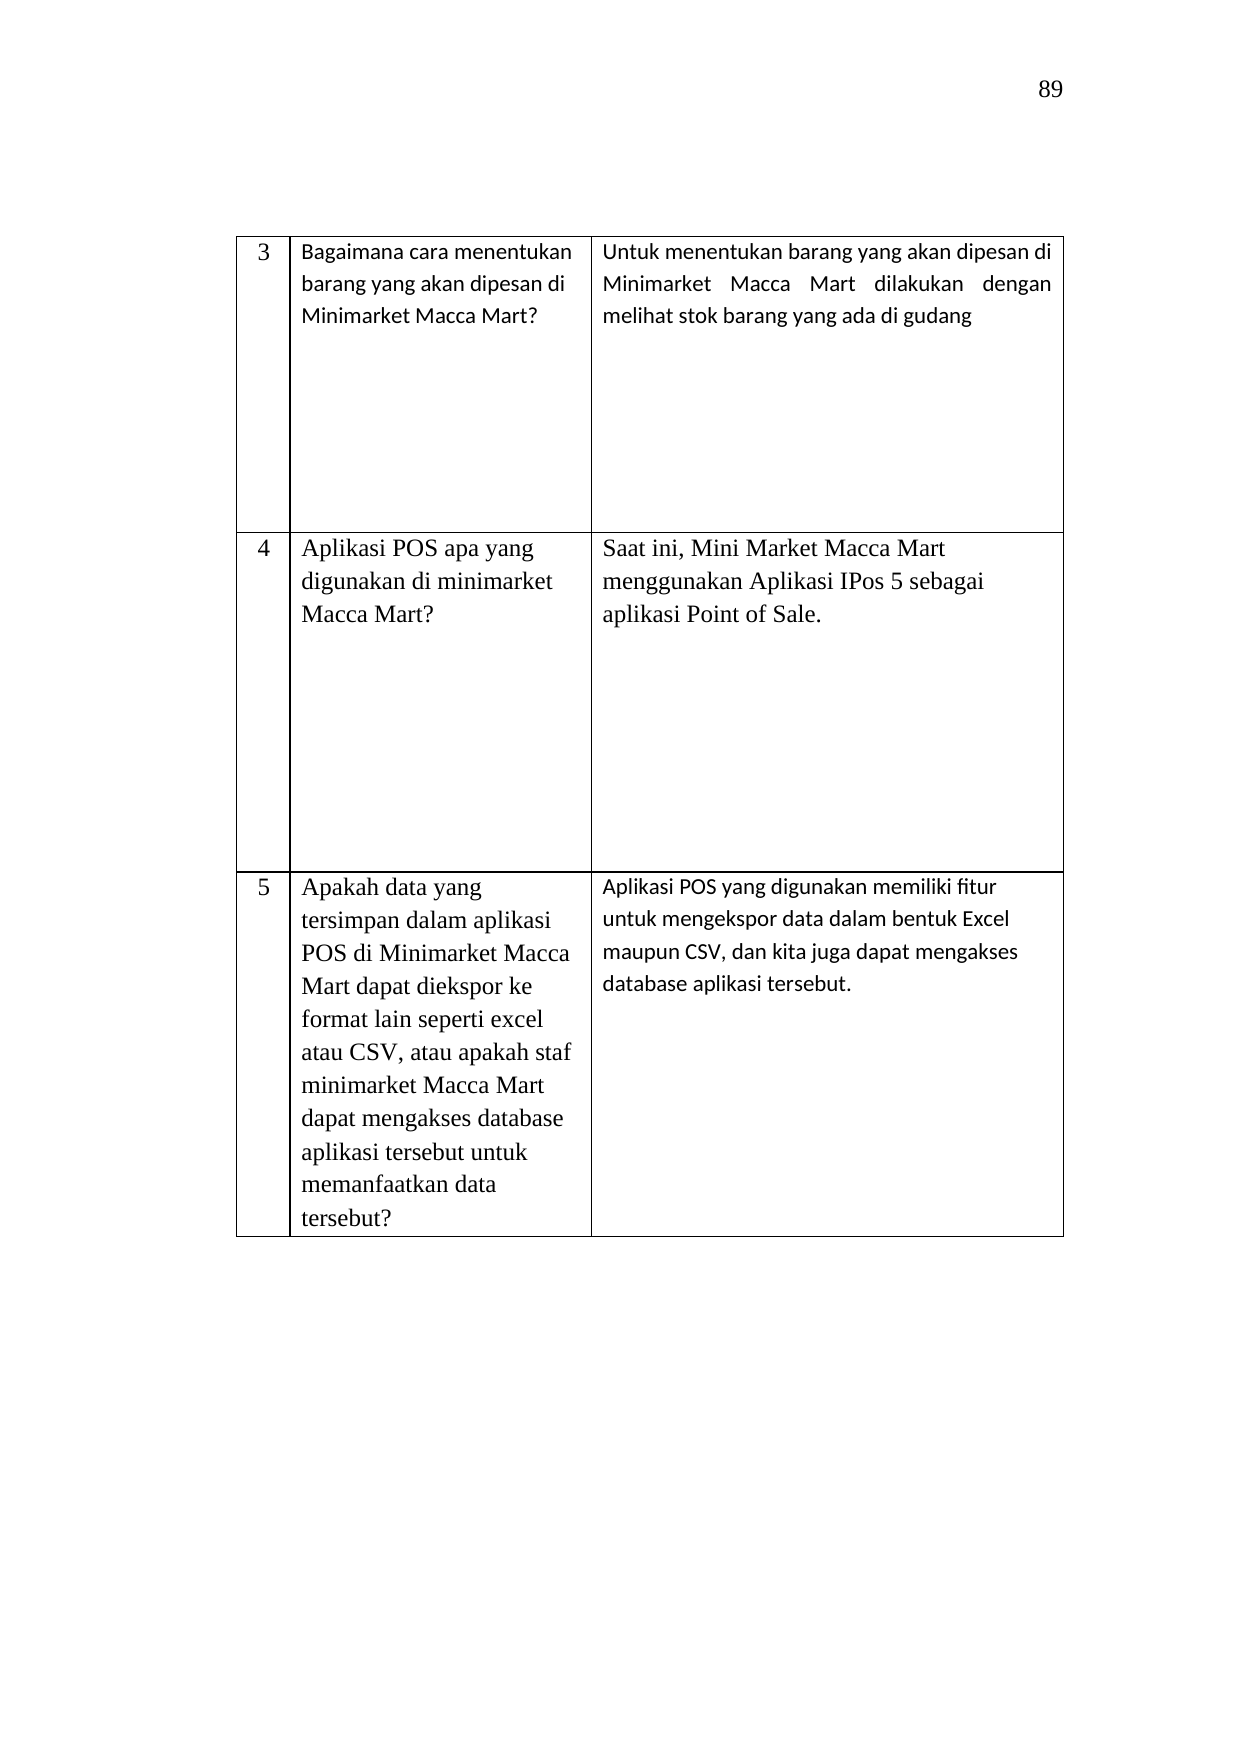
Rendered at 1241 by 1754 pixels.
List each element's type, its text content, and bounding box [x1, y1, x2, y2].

table_cell 5 [237, 873, 289, 1236]
table_cell Apakah data yang tersimpan dalam aplikasi POS di Minimarket Macca Mart dapat diekspor ke format lain seperti excel atau CSV, atau apakah staf minimarket Macca Mart dapat mengakses database aplikasi tersebut untuk memanfaatkan data tersebut? [291, 873, 591, 1236]
table_cell 4 [237, 533, 289, 871]
table_cell 3 [237, 237, 289, 532]
table_cell Aplikasi POS apa yang digunakan di minimarket Macca Mart? [291, 533, 591, 871]
table_cell Saat ini, Mini Market Macca Mart menggunakan Aplikasi IPos 5 sebagai aplikasi Point of Sale. [592, 533, 1063, 871]
table_cell Bagaimana cara menentukan barang yang akan dipesan di Minimarket Macca Mart? [291, 237, 591, 532]
table_cell Aplikasi POS yang digunakan memiliki fitur untuk mengekspor data dalam bentuk Excel maupun CSV, dan kita juga dapat mengakses database aplikasi tersebut. [592, 873, 1063, 1236]
table_cell Untuk menentukan barang yang akan dipesan di Minimarket Macca Mart dilakukan dengan melihat stok barang yang ada di gudang [592, 237, 1063, 532]
